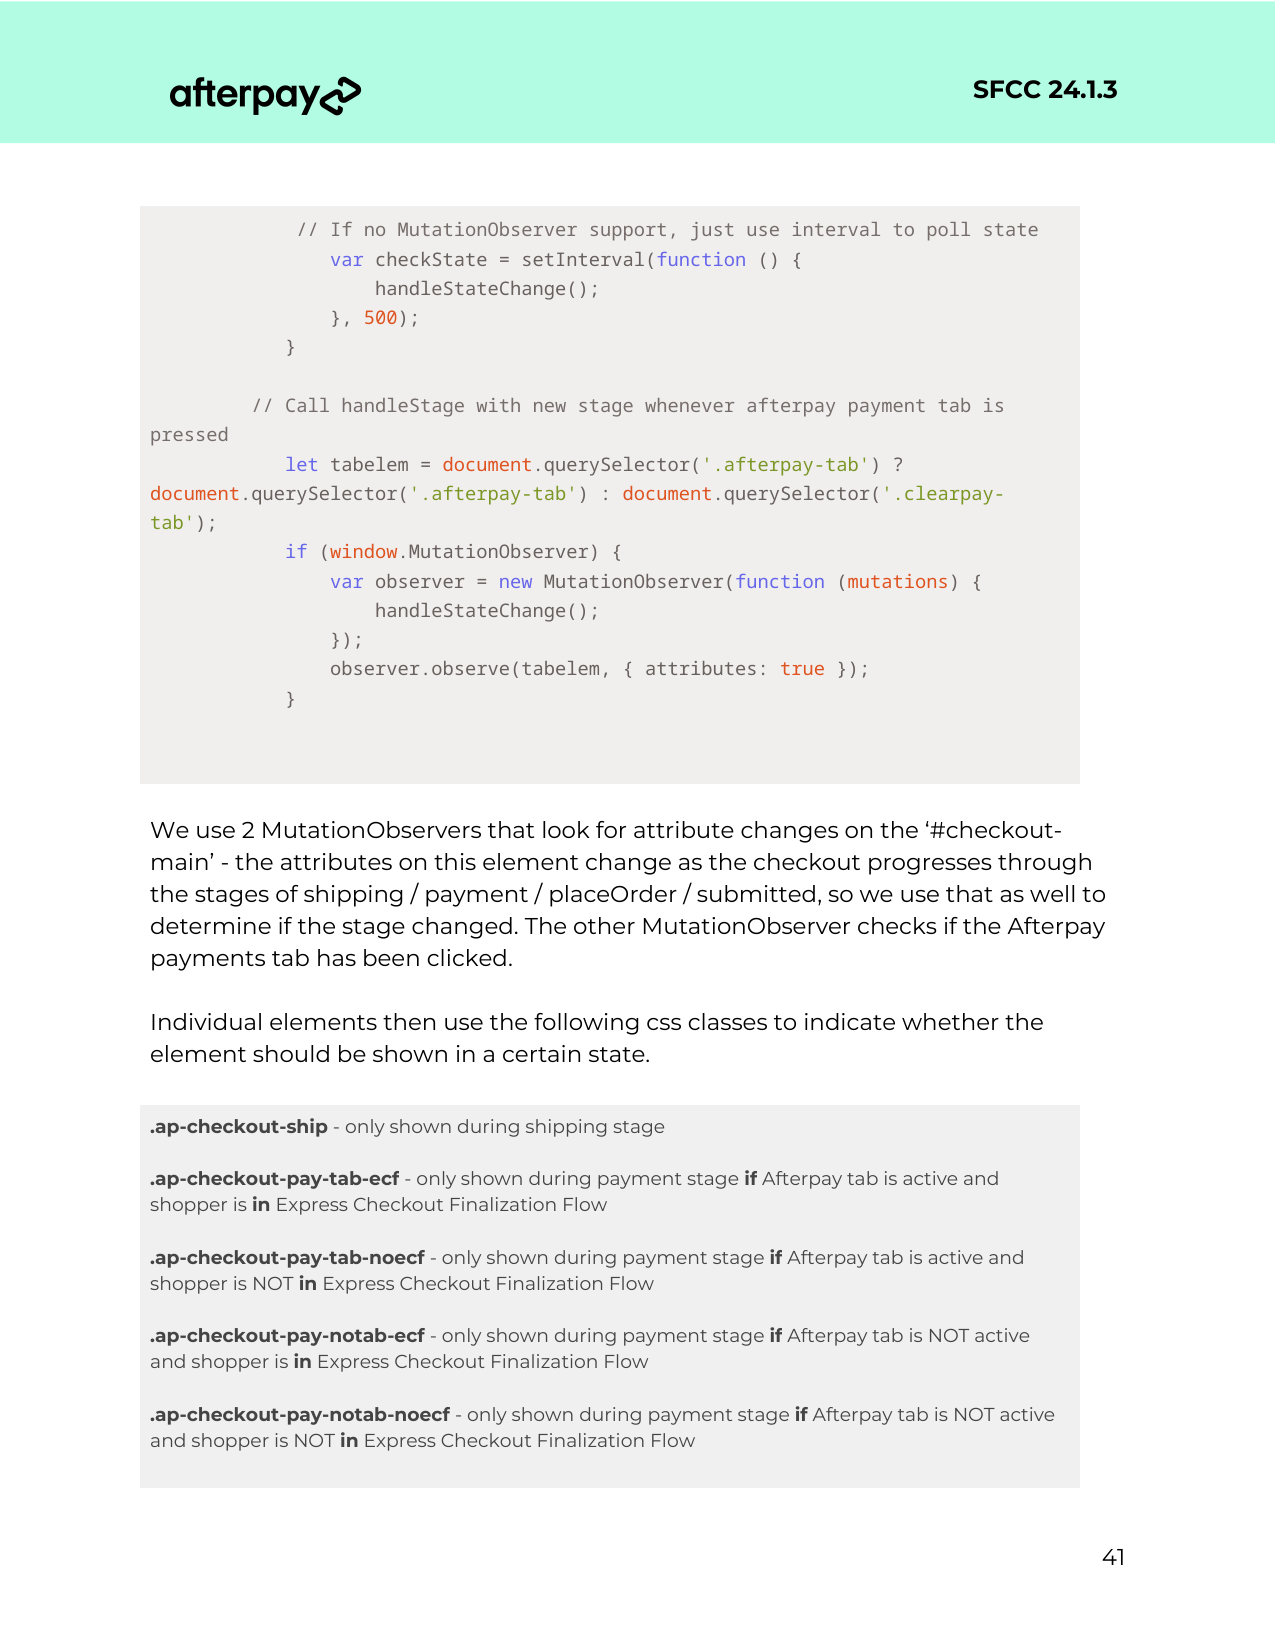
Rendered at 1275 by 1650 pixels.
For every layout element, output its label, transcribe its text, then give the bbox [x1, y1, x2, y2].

table_cell [140, 725, 1080, 784]
text We use 2 MutationObservers that look for attribute changes on the ‘#checkout-main’ - the attributes on this element change as the checkout progresses through the stages of shipping / payment / placeOrder / submitted, so we use that as well to determine if the stage changed. The other MutationObserver checks if the Afterpay payments tab has been clicked. [150, 816, 1125, 972]
picture [134, 48, 397, 144]
text Individual elements then use the following css classes to indicate whether the element should be shown in a certain state. [150, 1008, 1125, 1068]
